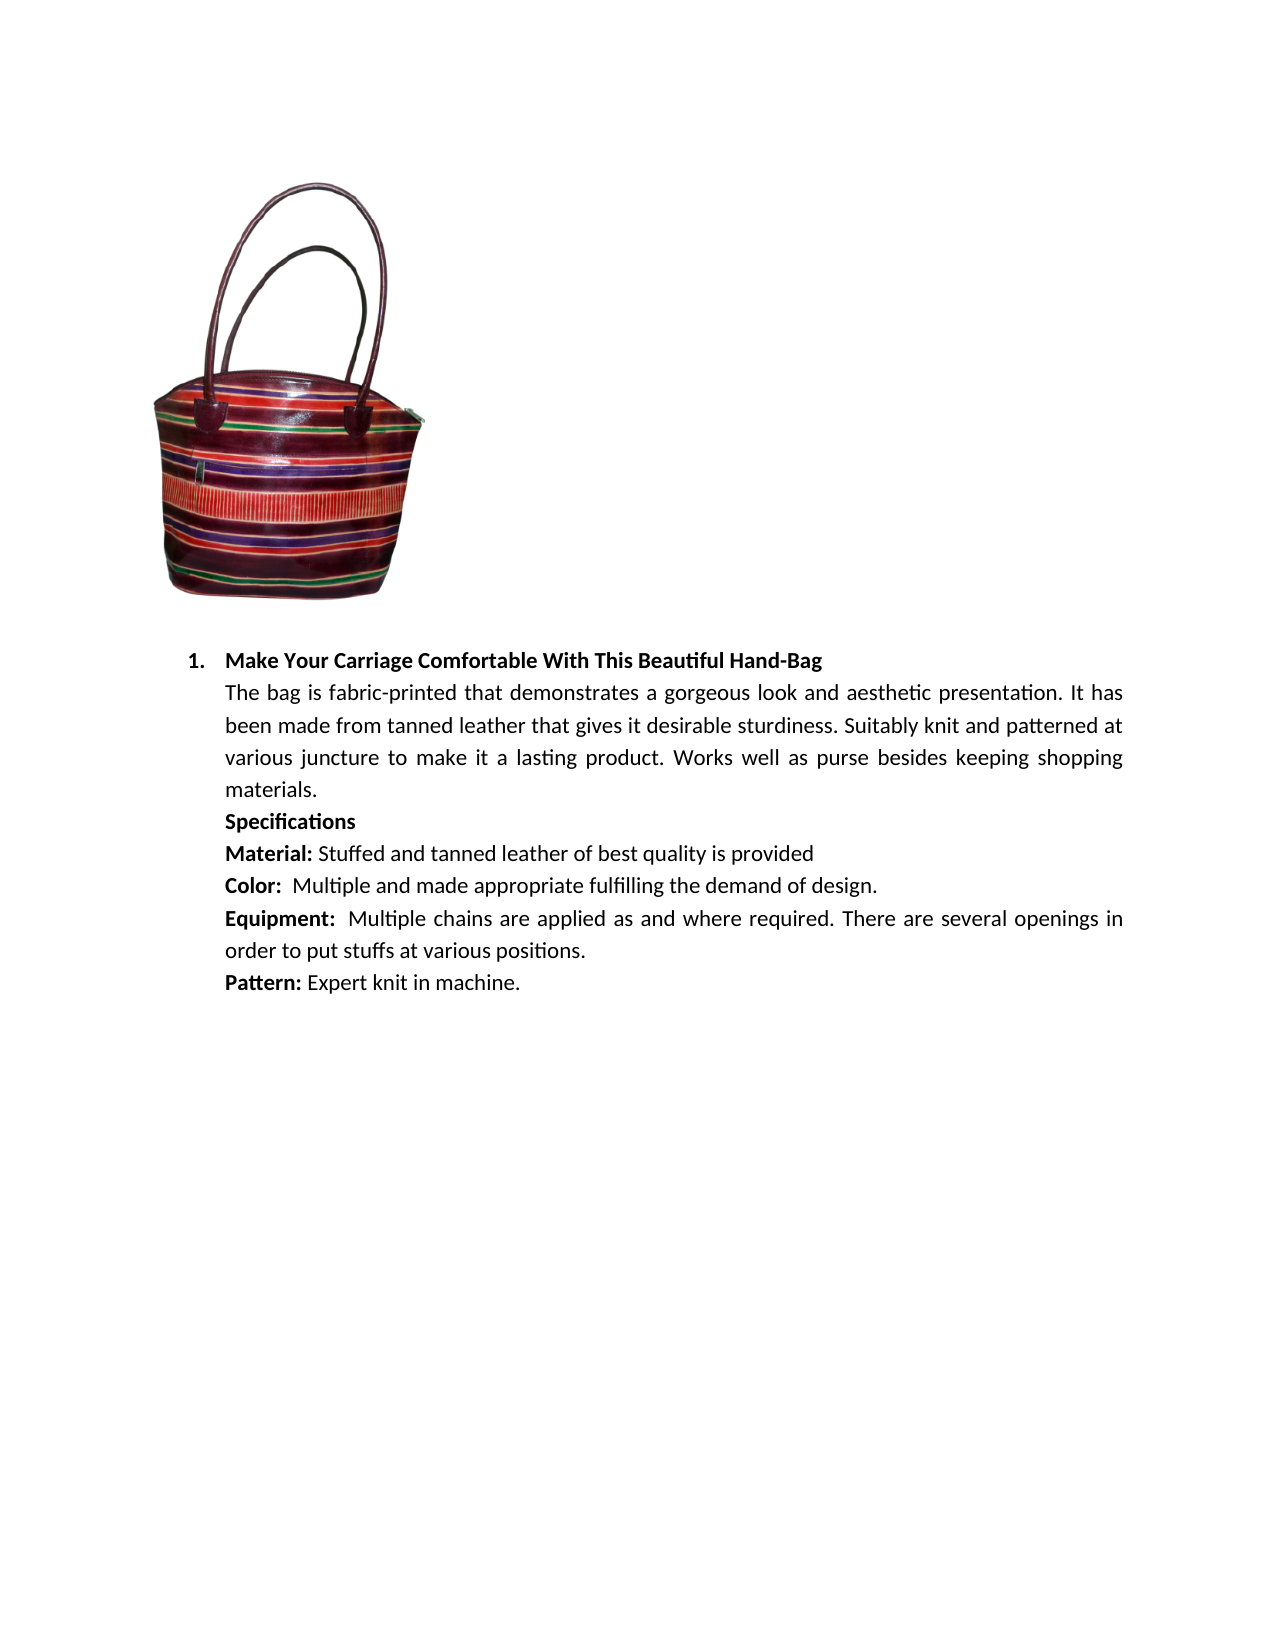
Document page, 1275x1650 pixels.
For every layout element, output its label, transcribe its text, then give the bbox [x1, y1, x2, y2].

list Color: Multiple and made appropriate fulfilling the demand of design. [225, 872, 1125, 900]
list The bag is fabric-printed that demonstrates a gorgeous look and aesthetic presentation. It has been made from tanned leather that gives it desirable sturdiness. Suitably knit and patterned at various juncture to make it a lasting product. Works well as purse besides keeping shopping materials. [225, 678, 1125, 803]
picture [150, 150, 426, 618]
list Specifications [225, 807, 1125, 835]
list Equipment: Multiple chains are applied as and where required. There are several openings in order to put stuffs at various positions. [225, 904, 1125, 964]
list Material: Stuffed and tanned leather of best quality is provided [225, 839, 1125, 867]
list Make Your Carriage Comfortable With This Beautiful Hand-Bag [187, 646, 1125, 674]
list Pattern: Expert knit in machine. [225, 968, 1125, 996]
